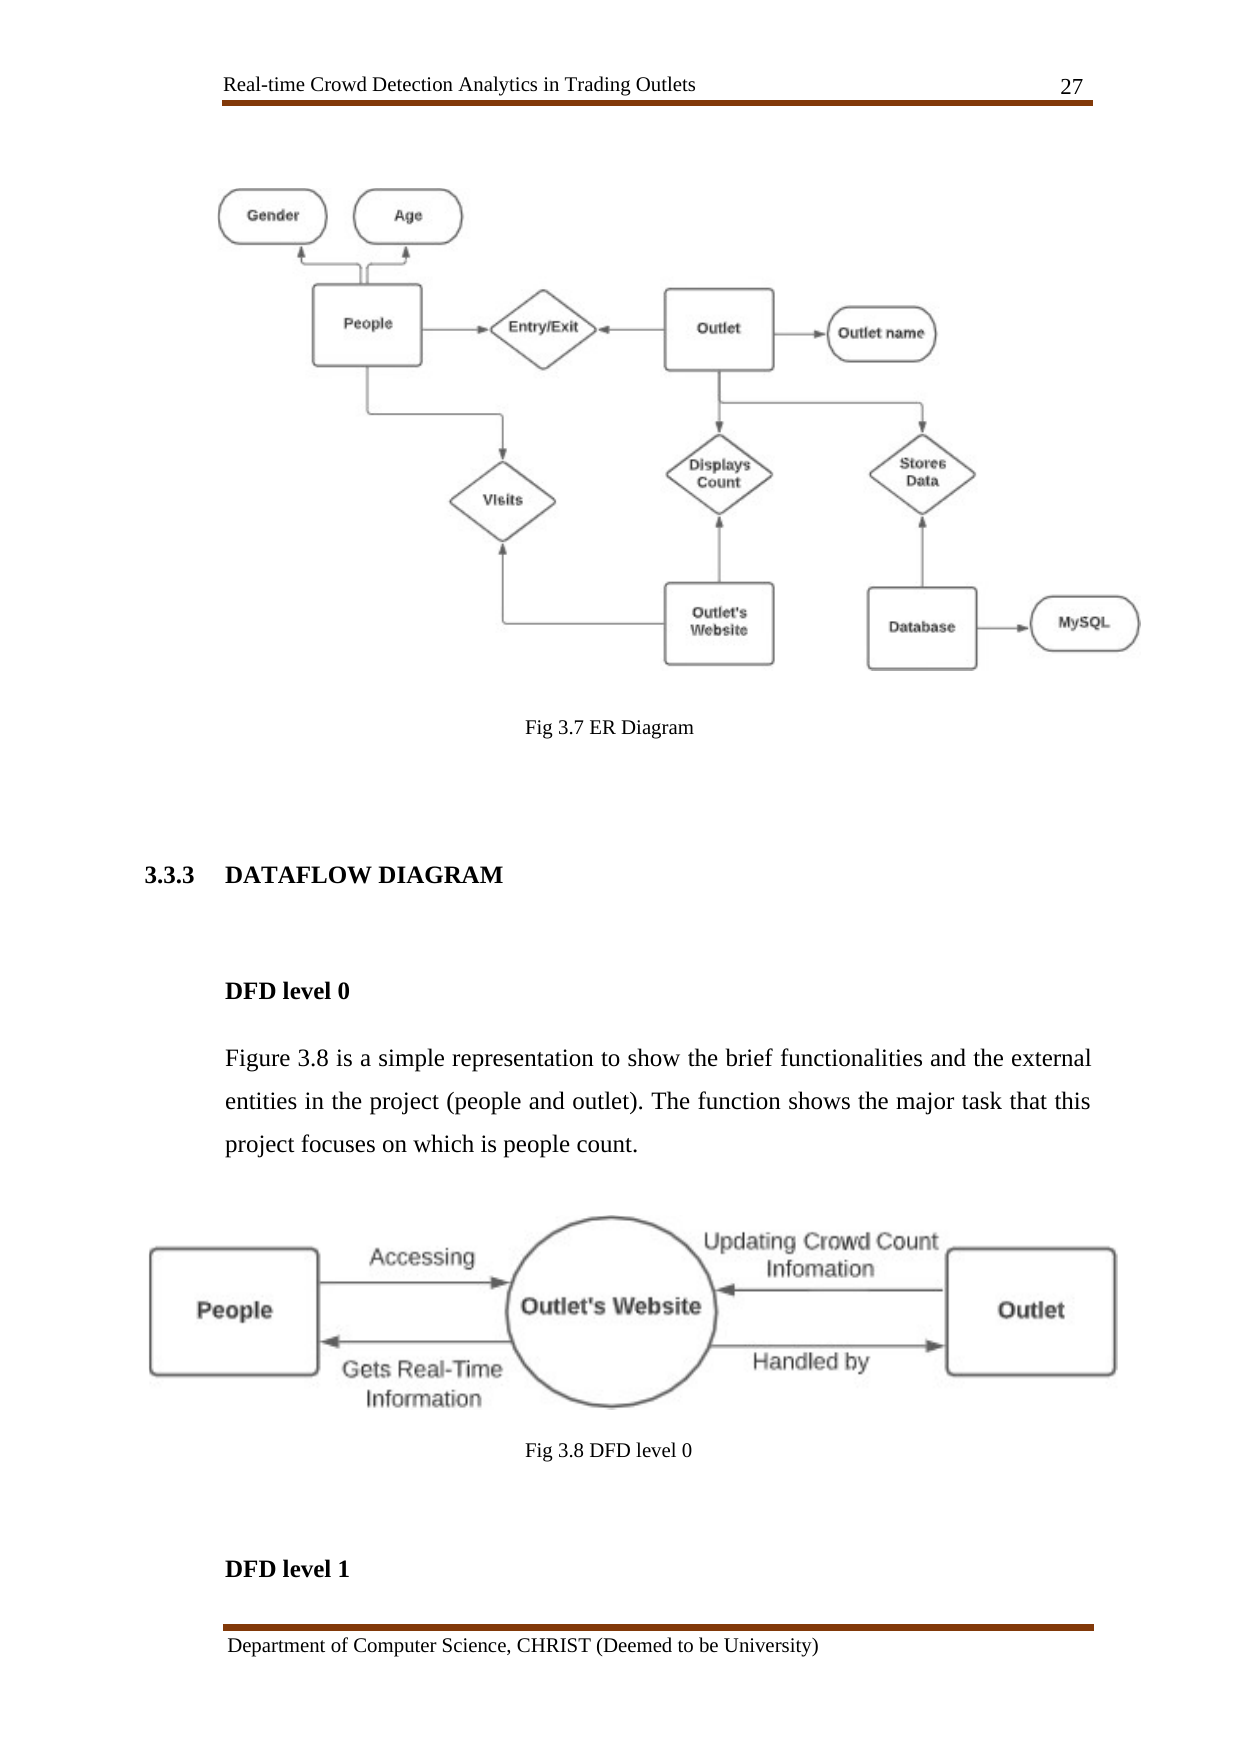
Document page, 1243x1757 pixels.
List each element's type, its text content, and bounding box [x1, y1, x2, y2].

subtitle DATAFLOW DIAGRAM [144, 860, 1093, 889]
text Figure 3.8 is a simple representation to show the brief functionalities and the external entities in the project (people and outlet). The function shows the major task that this project focuses on which is people count. [225, 1043, 1093, 1158]
picture [148, 1215, 1118, 1410]
text DFD level 0 [225, 976, 1093, 1005]
text Fig 3.8 DFD level 0 [450, 1410, 1093, 1462]
picture [217, 188, 1141, 671]
text Fig 3.7 ER Diagram [450, 671, 1093, 739]
text DFD level 1 [225, 1554, 1093, 1582]
